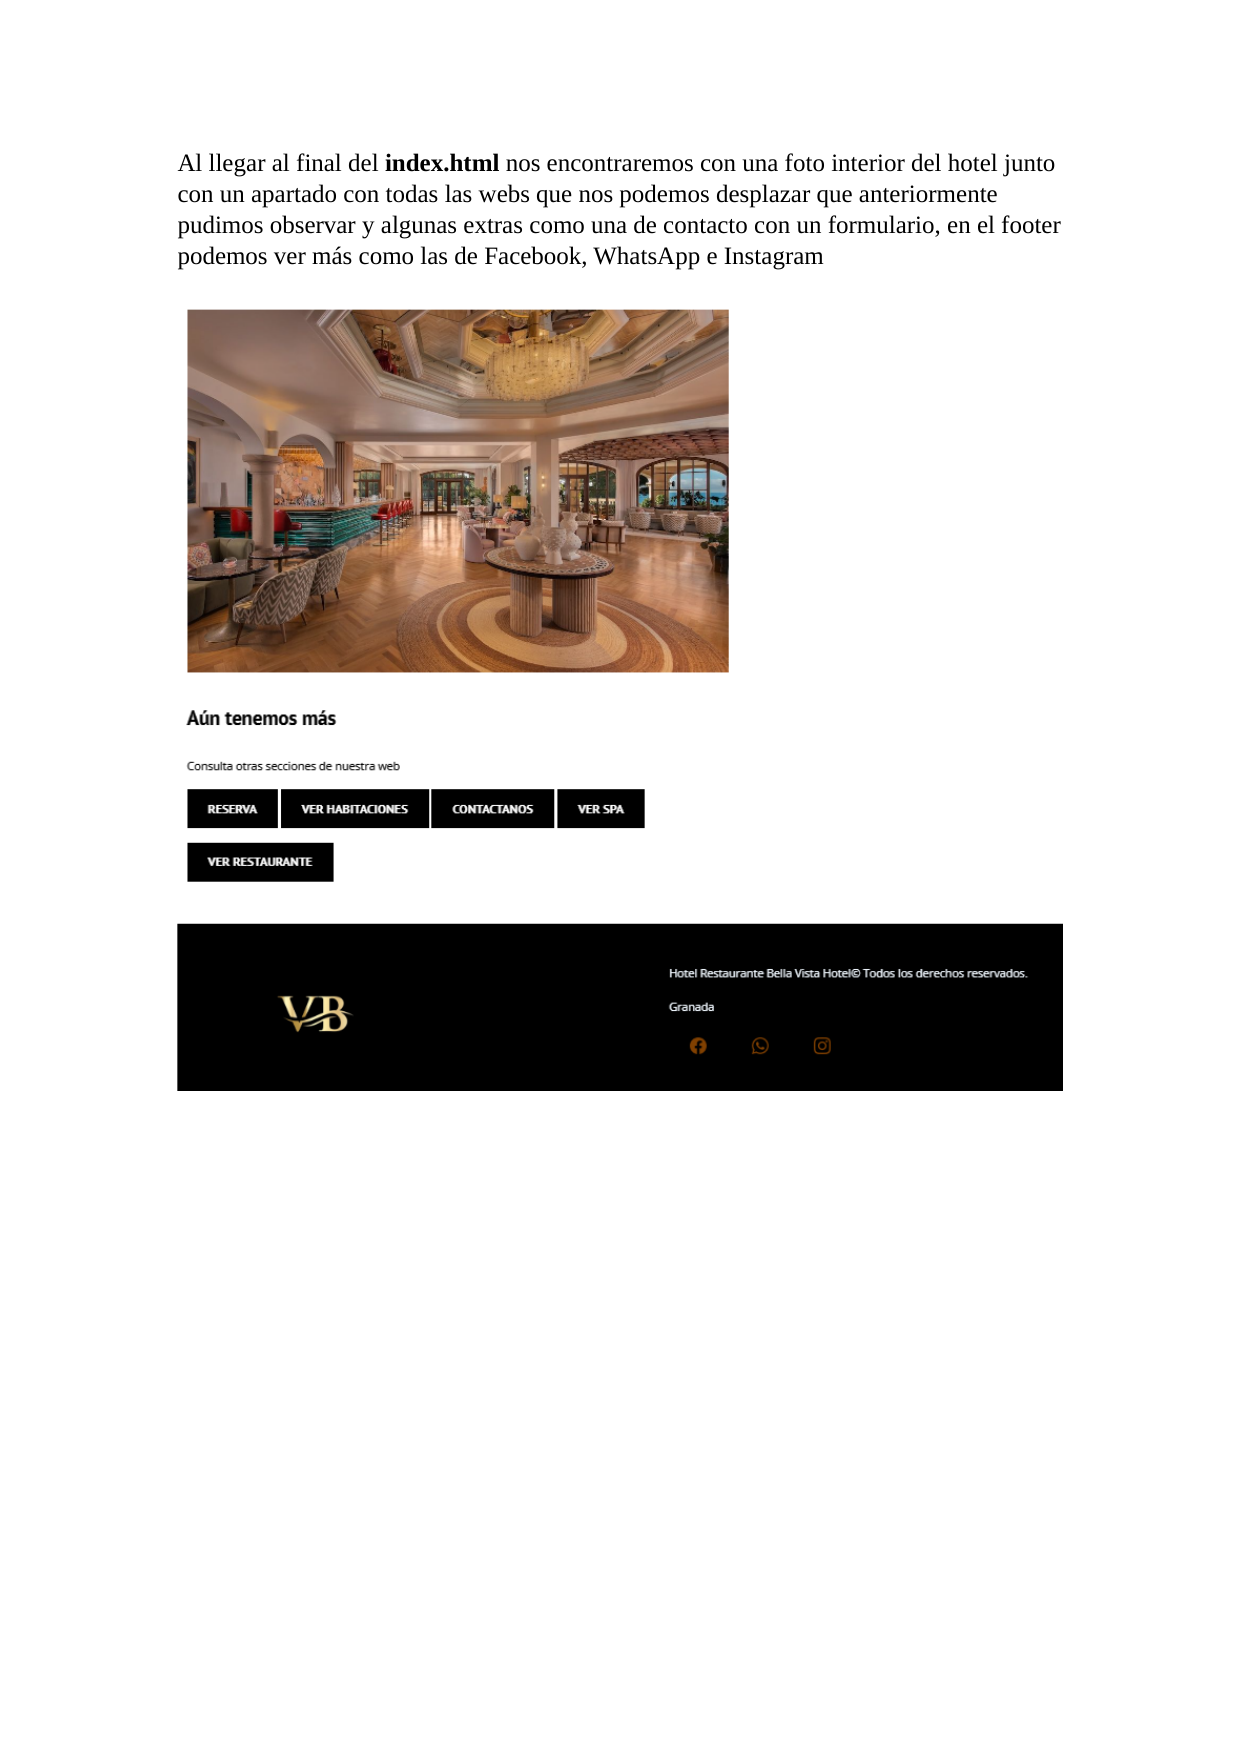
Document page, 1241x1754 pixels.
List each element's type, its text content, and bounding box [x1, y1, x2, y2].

text Al llegar al final del index.html nos encontraremos con una foto interior del hotel junto con un apartado con todas las webs que nos podemos desplazar que anteriormente pudimos observar y algunas extras como una de contacto con un formulario, en el footer podemos ver más como las de Facebook, WhatsApp e Instagram [177, 148, 1063, 269]
picture [177, 296, 1063, 1091]
